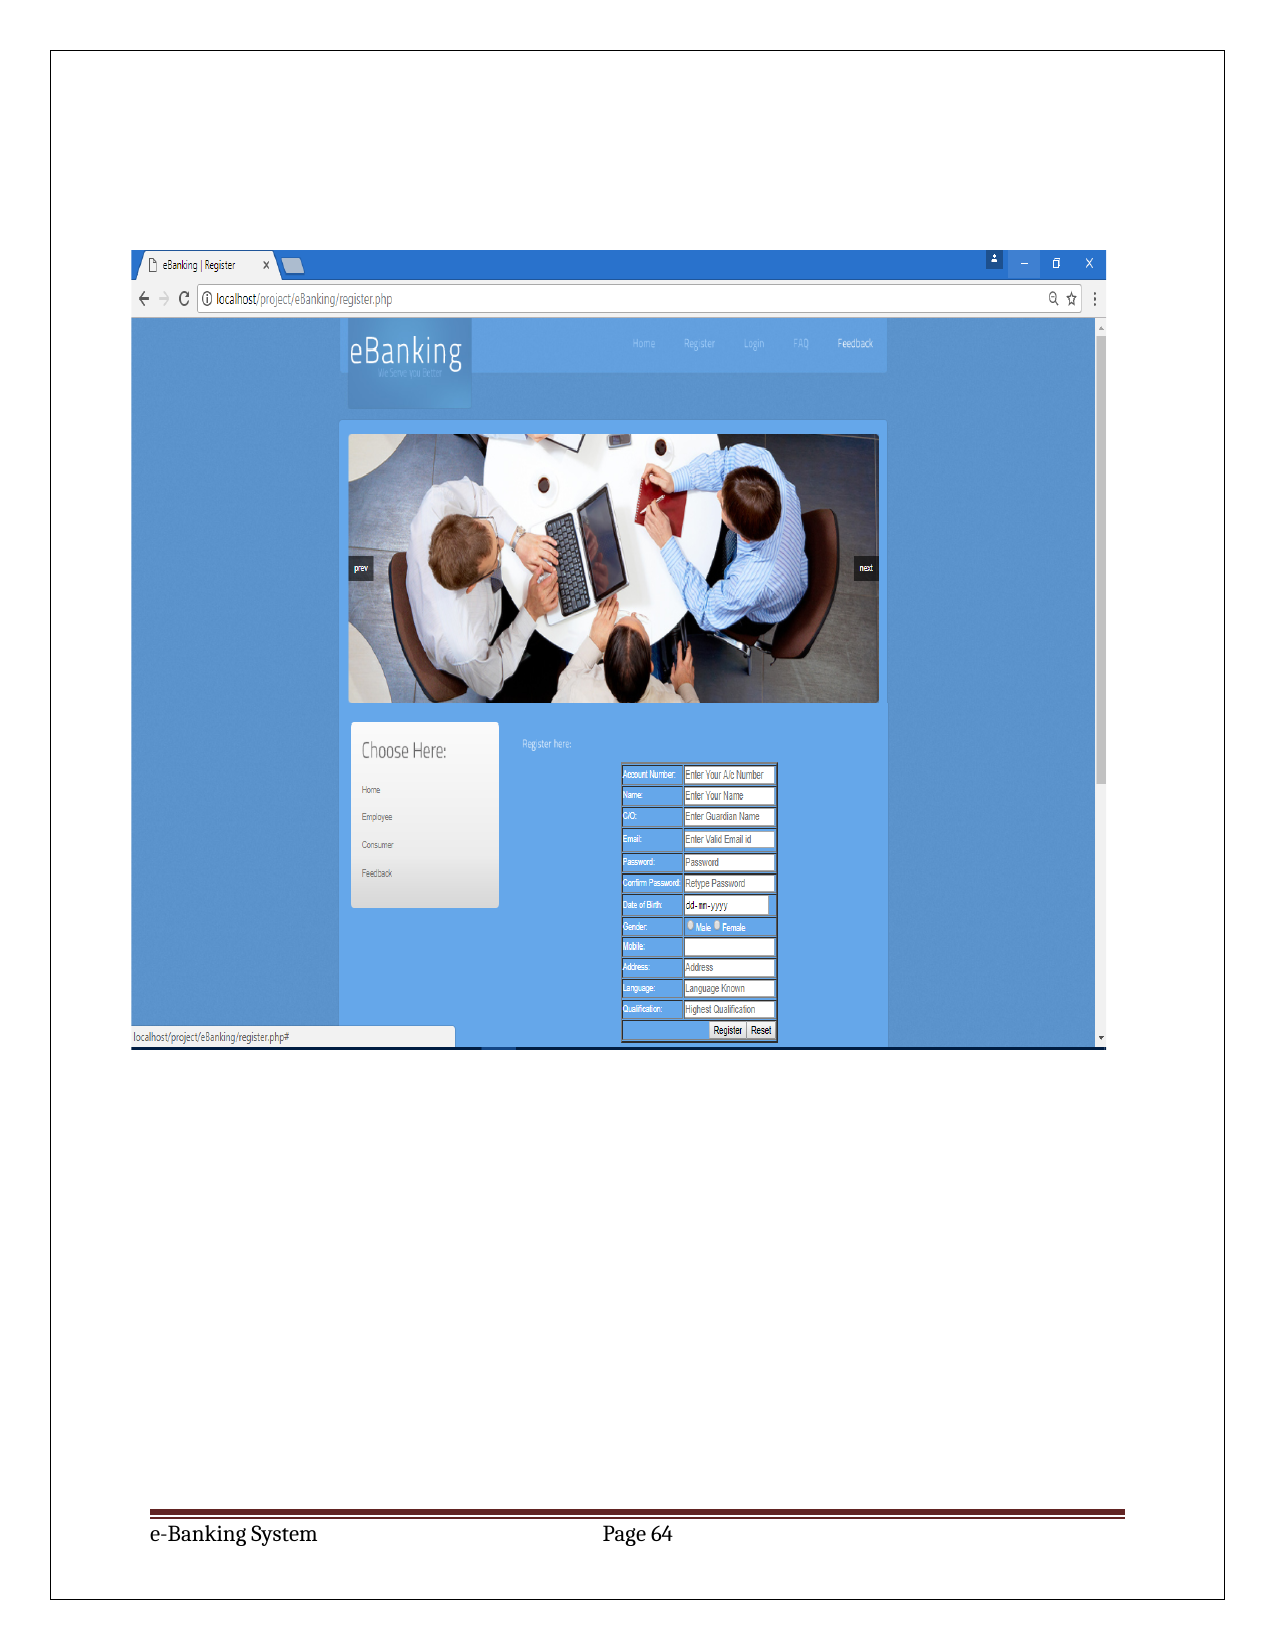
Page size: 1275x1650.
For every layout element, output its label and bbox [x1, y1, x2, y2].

picture [131, 250, 1107, 1050]
